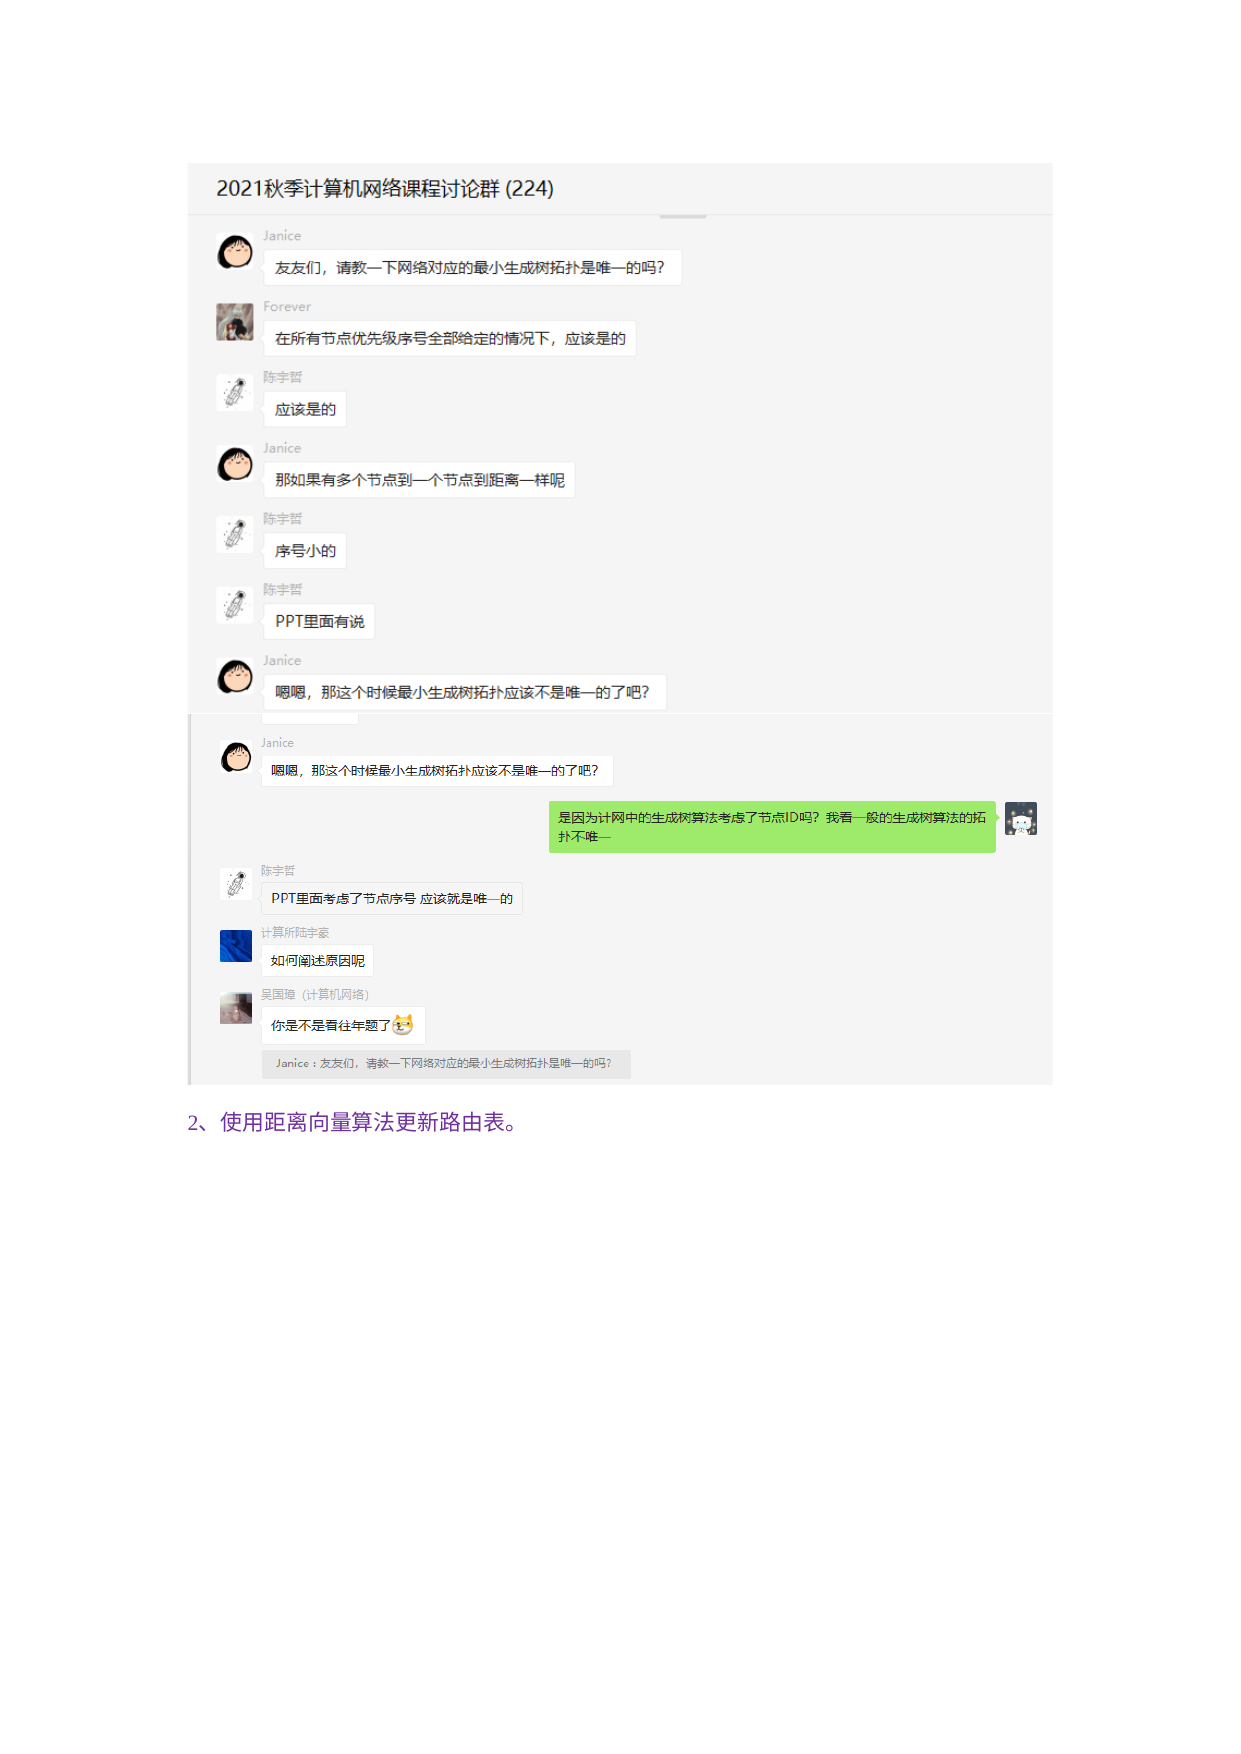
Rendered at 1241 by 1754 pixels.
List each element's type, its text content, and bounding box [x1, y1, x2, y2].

picture [187, 163, 1053, 713]
picture [187, 714, 1053, 1085]
text 2、使用距离向量算法更新路由表。 [187, 1104, 1053, 1137]
